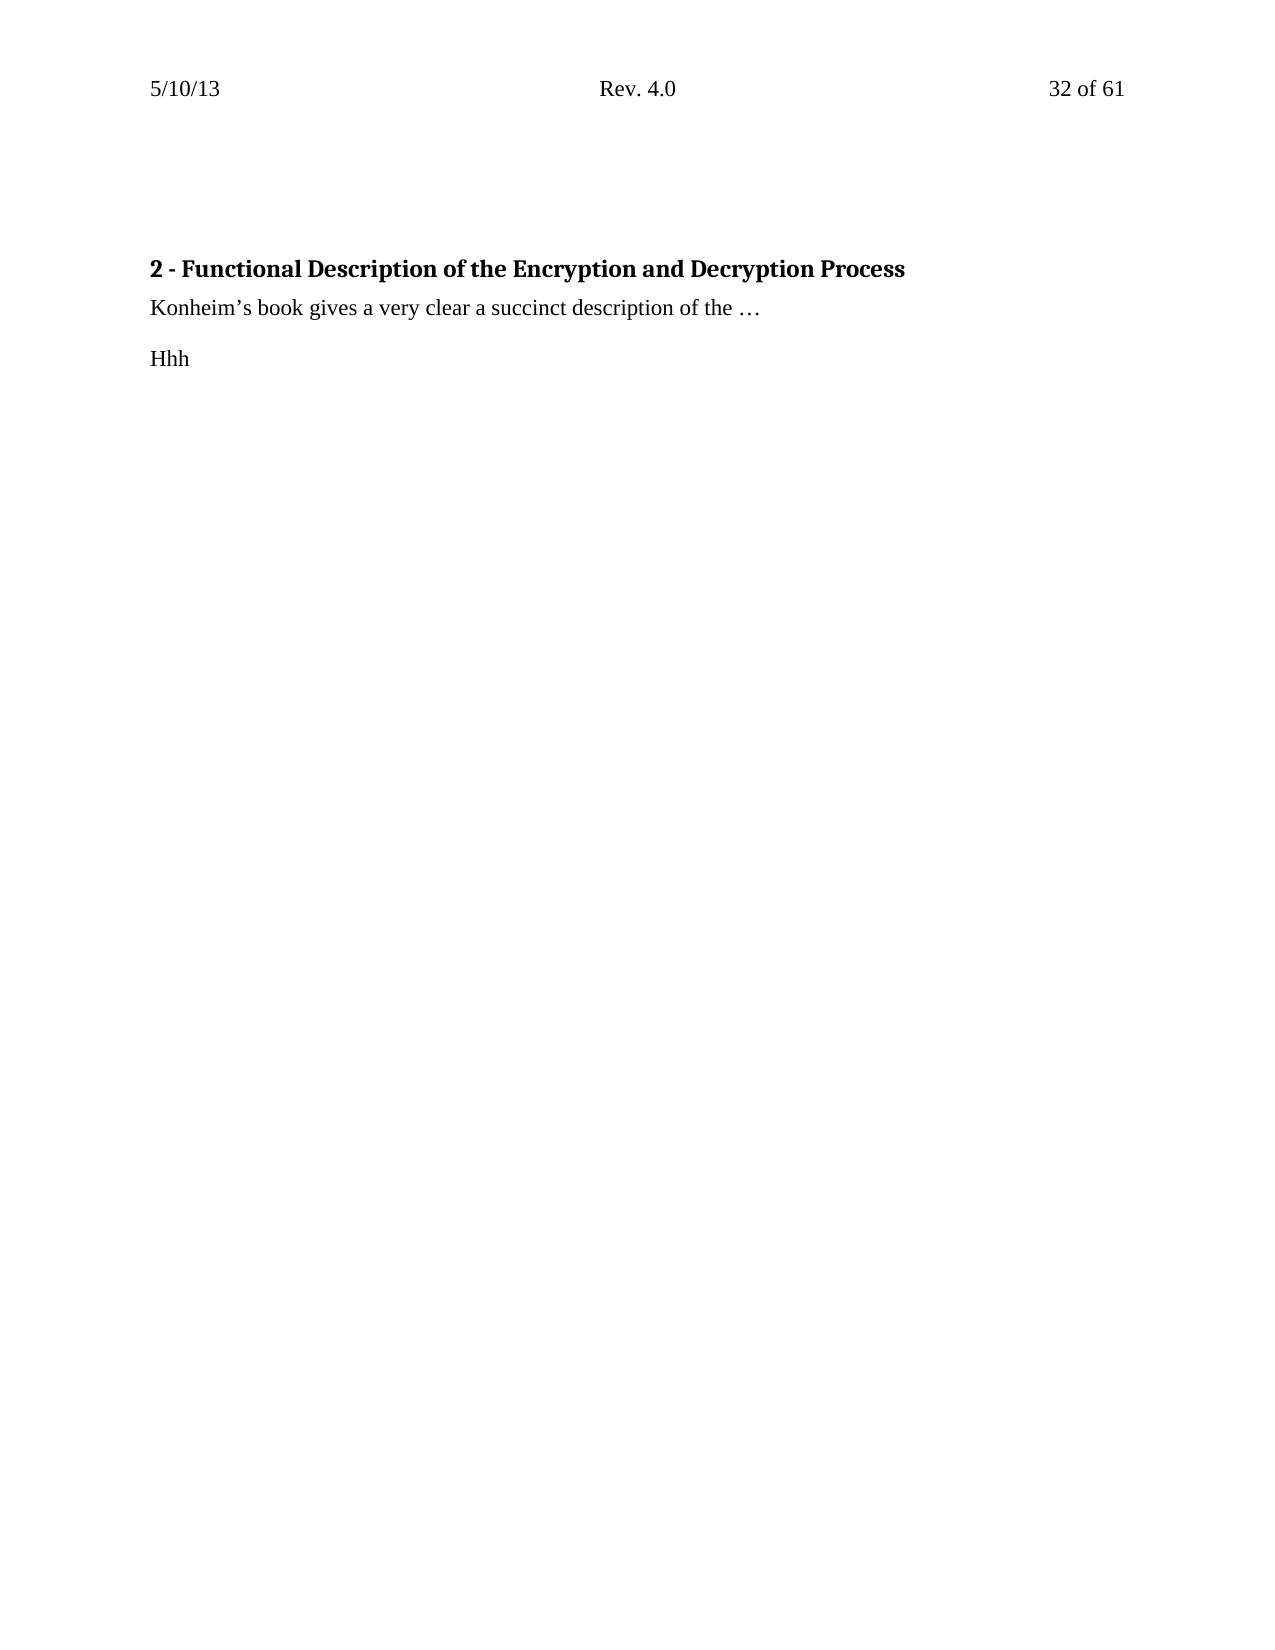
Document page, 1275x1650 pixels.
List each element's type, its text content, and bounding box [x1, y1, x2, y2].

text Hhh [150, 345, 1125, 371]
text Konheim’s book gives a very clear a succinct description of the … [150, 294, 1125, 320]
subtitle 2 - Functional Description of the Encryption and Decryption Process [150, 255, 1125, 283]
